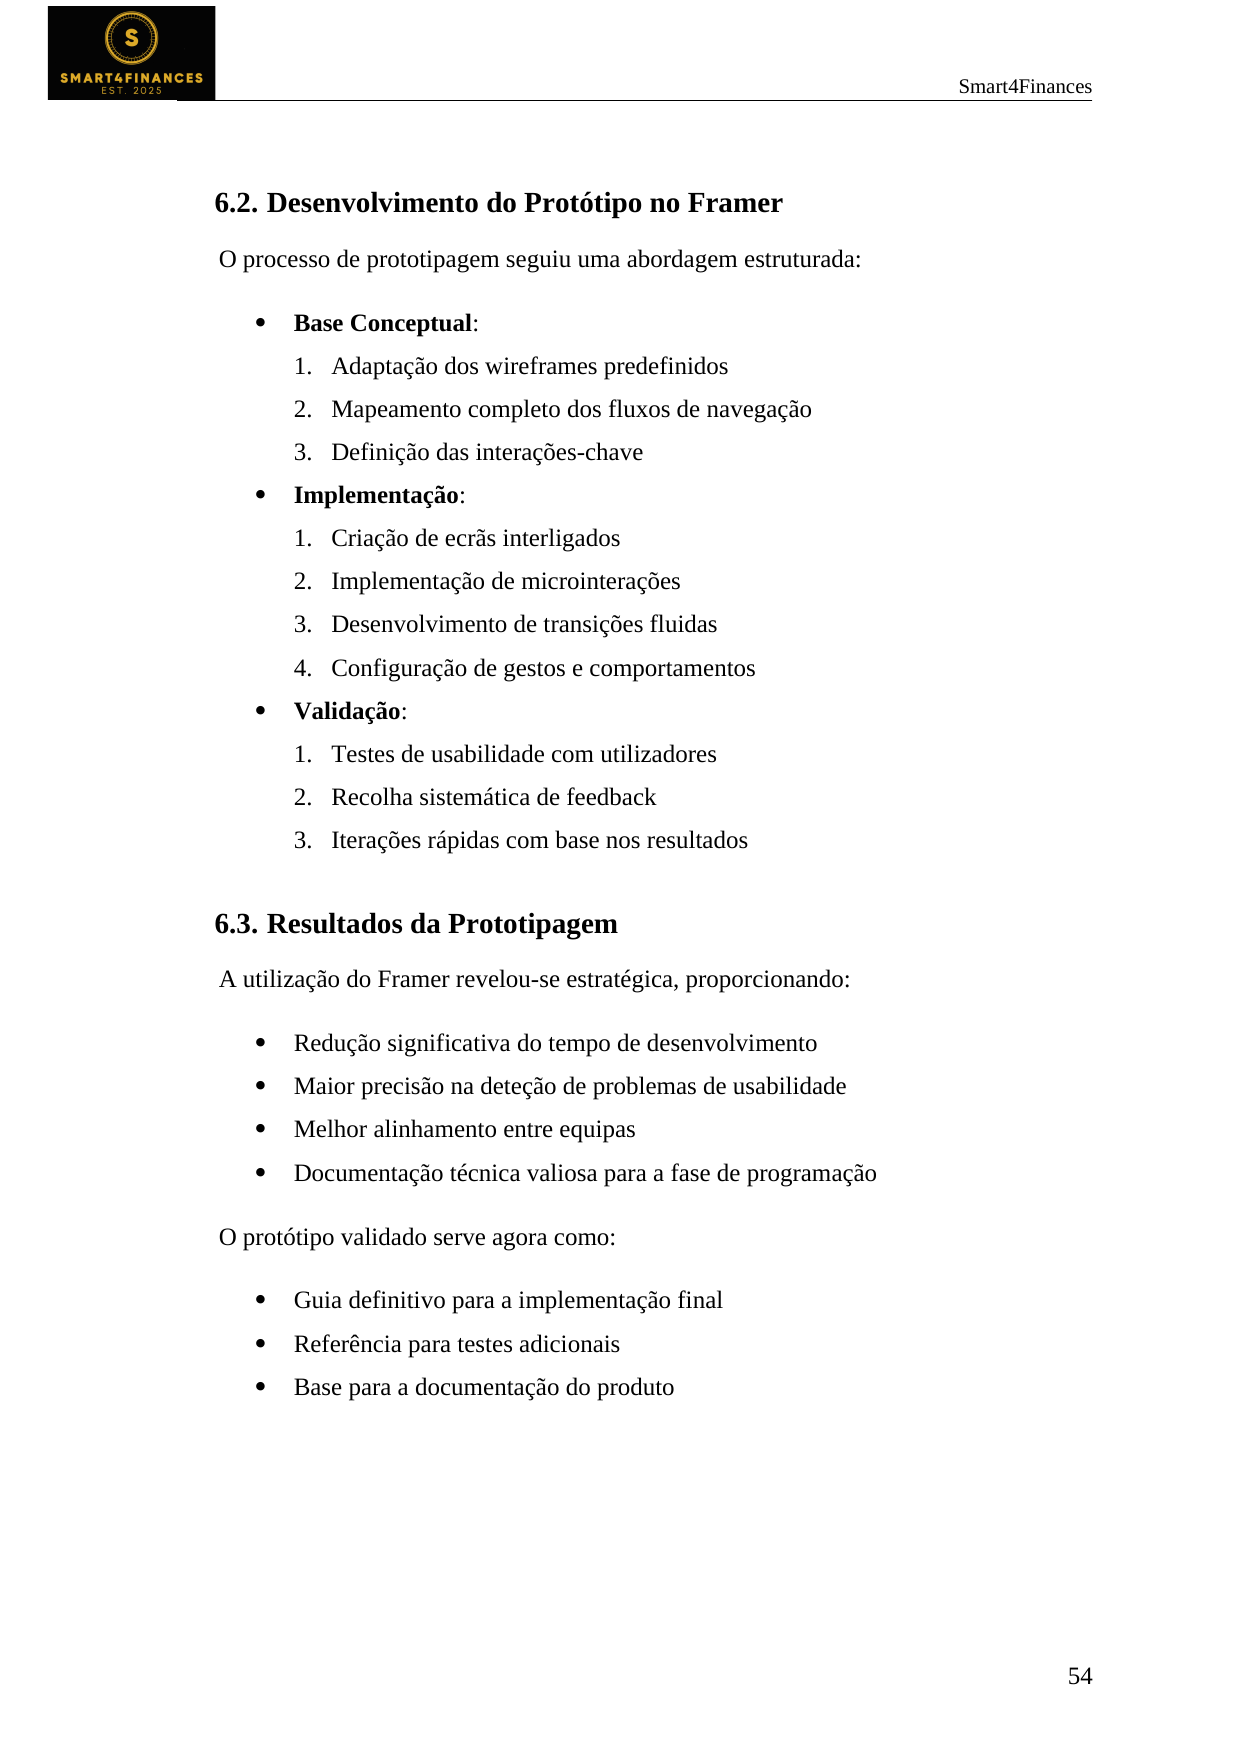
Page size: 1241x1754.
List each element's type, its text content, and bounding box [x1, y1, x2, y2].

list Configuração de gestos e comportamentos [293, 653, 1092, 681]
list Documentação técnica valiosa para a fase de programação [256, 1158, 1092, 1186]
list Implementação de microinterações [293, 566, 1092, 595]
list Testes de usabilidade com utilizadores [293, 739, 1092, 768]
text O protótipo validado serve agora como: [177, 1222, 1092, 1250]
subtitle Resultados da Prototipagem [214, 906, 1092, 939]
list Referência para testes adicionais [256, 1329, 1092, 1357]
list Melhor alinhamento entre equipas [256, 1114, 1092, 1143]
list Base para a documentação do produto [256, 1372, 1092, 1401]
subtitle Desenvolvimento do Protótipo no Framer [214, 185, 1092, 219]
list Validação: [256, 696, 1092, 724]
list Implementação: [256, 480, 1092, 509]
list Base Conceptual: [256, 308, 1092, 336]
list Criação de ecrãs interligados [293, 523, 1092, 552]
picture [47, 6, 216, 100]
list Maior precisão na deteção de problemas de usabilidade [256, 1071, 1092, 1100]
list Desenvolvimento de transições fluidas [293, 609, 1092, 638]
list Recolha sistemática de feedback [293, 782, 1092, 811]
list Definição das interações-chave [293, 437, 1092, 466]
list Guia definitivo para a implementação final [256, 1286, 1092, 1314]
list Adaptação dos wireframes predefinidos [293, 351, 1092, 379]
text O processo de prototipagem seguiu uma abordagem estruturada: [177, 244, 1092, 272]
list Redução significativa do tempo de desenvolvimento [256, 1028, 1092, 1057]
list Mapeamento completo dos fluxos de navegação [293, 394, 1092, 423]
text A utilização do Framer revelou-se estratégica, proporcionando: [177, 964, 1092, 993]
list Iterações rápidas com base nos resultados [293, 825, 1092, 854]
